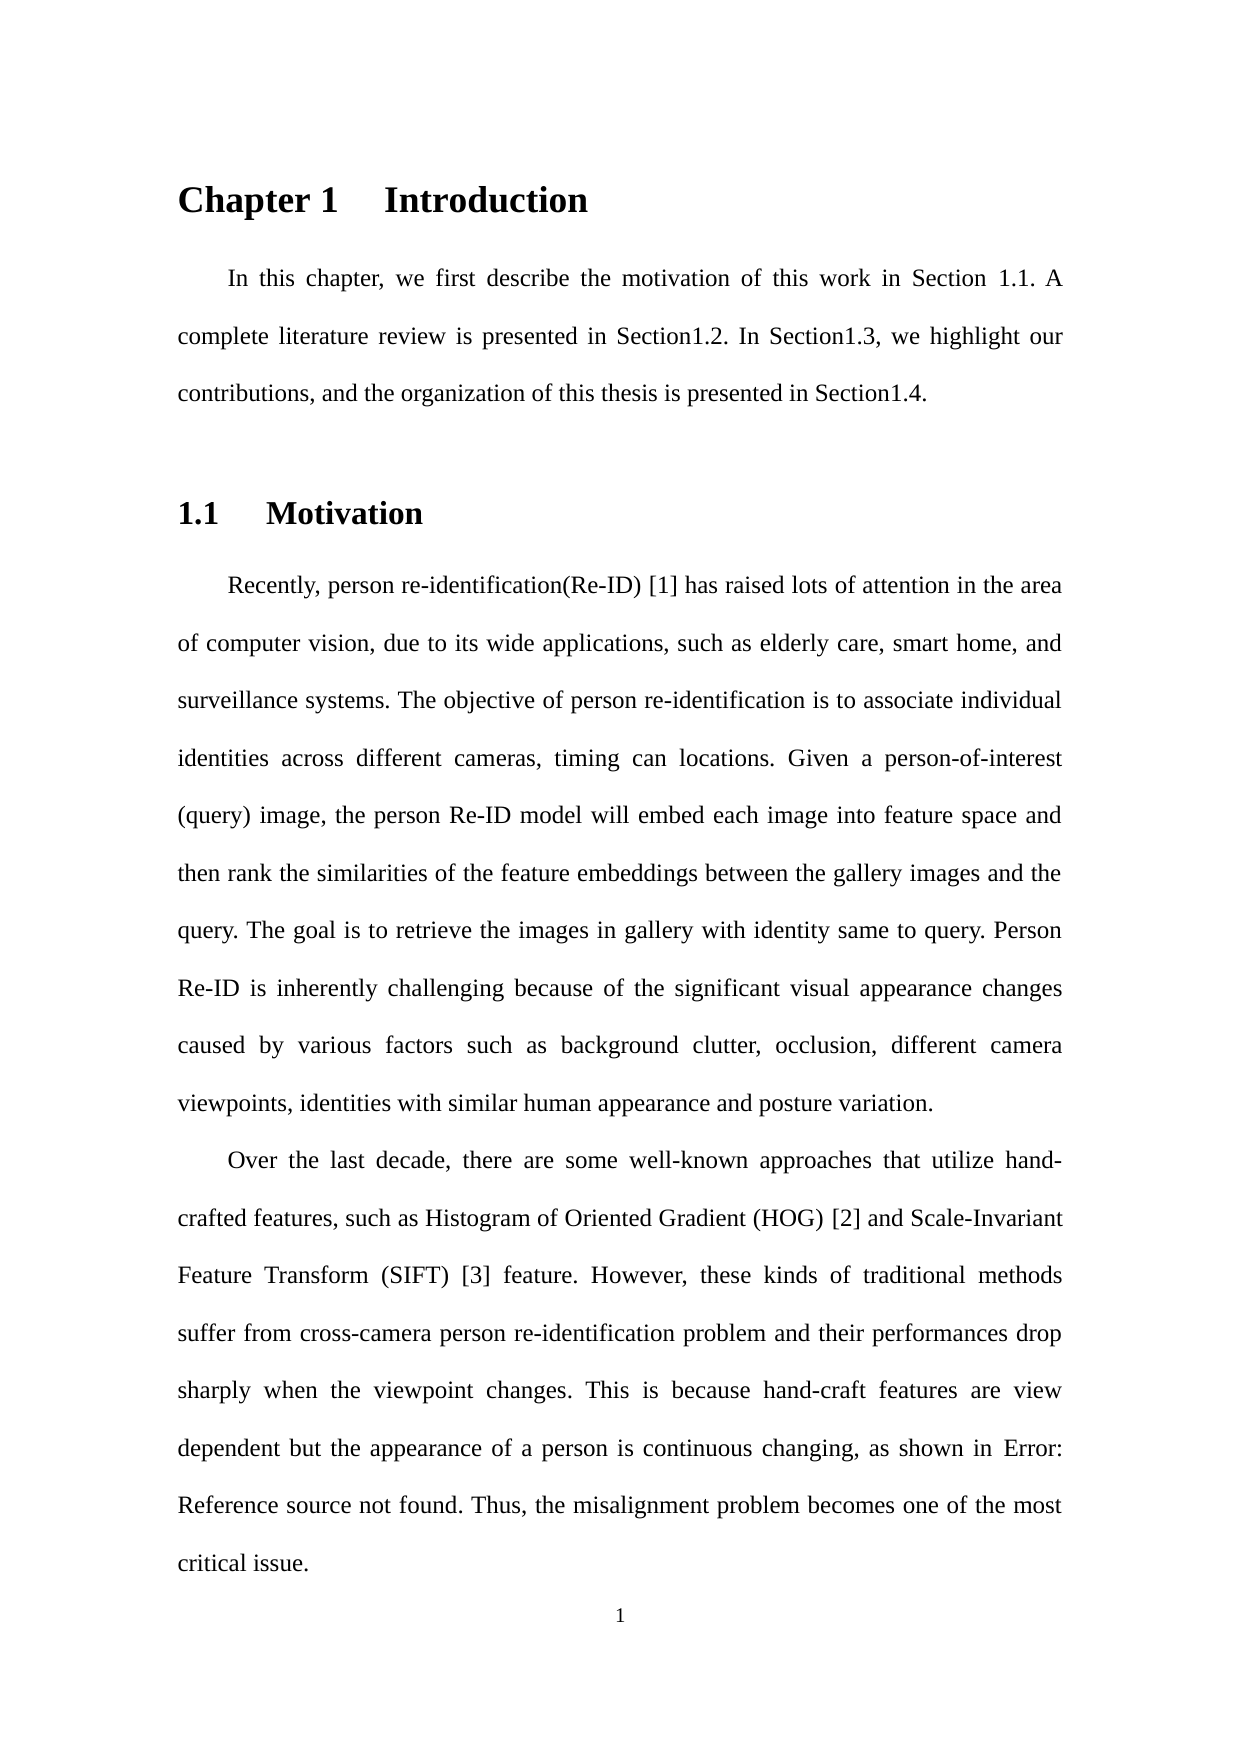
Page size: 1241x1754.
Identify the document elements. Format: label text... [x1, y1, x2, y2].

text Over the last decade, there are some well-known approaches that utilize hand-crafted features, such as Histogram of Oriented Gradient (HOG) [2] and Scale-Invariant Feature Transform (SIFT) [3] feature. However, these kinds of traditional methods suffer from cross-camera person re-identification problem and their performances drop sharply when the viewpoint changes. This is because hand-craft features are view dependent but the appearance of a person is continuous changing, as shown in Figure 1-1. Thus, the misalignment problem becomes one of the most critical issue. [177, 1145, 1063, 1576]
subtitle Motivation [177, 493, 1063, 532]
subtitle Introduction [177, 177, 1063, 220]
text Recently, person re-identification(Re-ID) [1] has raised lots of attention in the area of computer vision, due to its wide applications, such as elderly care, smart home, and surveillance systems. The objective of person re-identification is to associate individual identities across different cameras, timing can locations. Given a person-of-interest (query) image, the person Re-ID model will embed each image into feature space and then rank the similarities of the feature embeddings between the gallery images and the query. The goal is to retrieve the images in gallery with identity same to query. Person Re-ID is inherently challenging because of the significant visual appearance changes caused by various factors such as background clutter, occlusion, different camera viewpoints, identities with similar human appearance and posture variation. [177, 570, 1063, 1116]
text In this chapter, we first describe the motivation of this work in Section 1.1. A complete literature review is presented in Section1.2. In Section1.3, we highlight our contributions, and the organization of this thesis is presented in Section1.4. [177, 263, 1063, 407]
